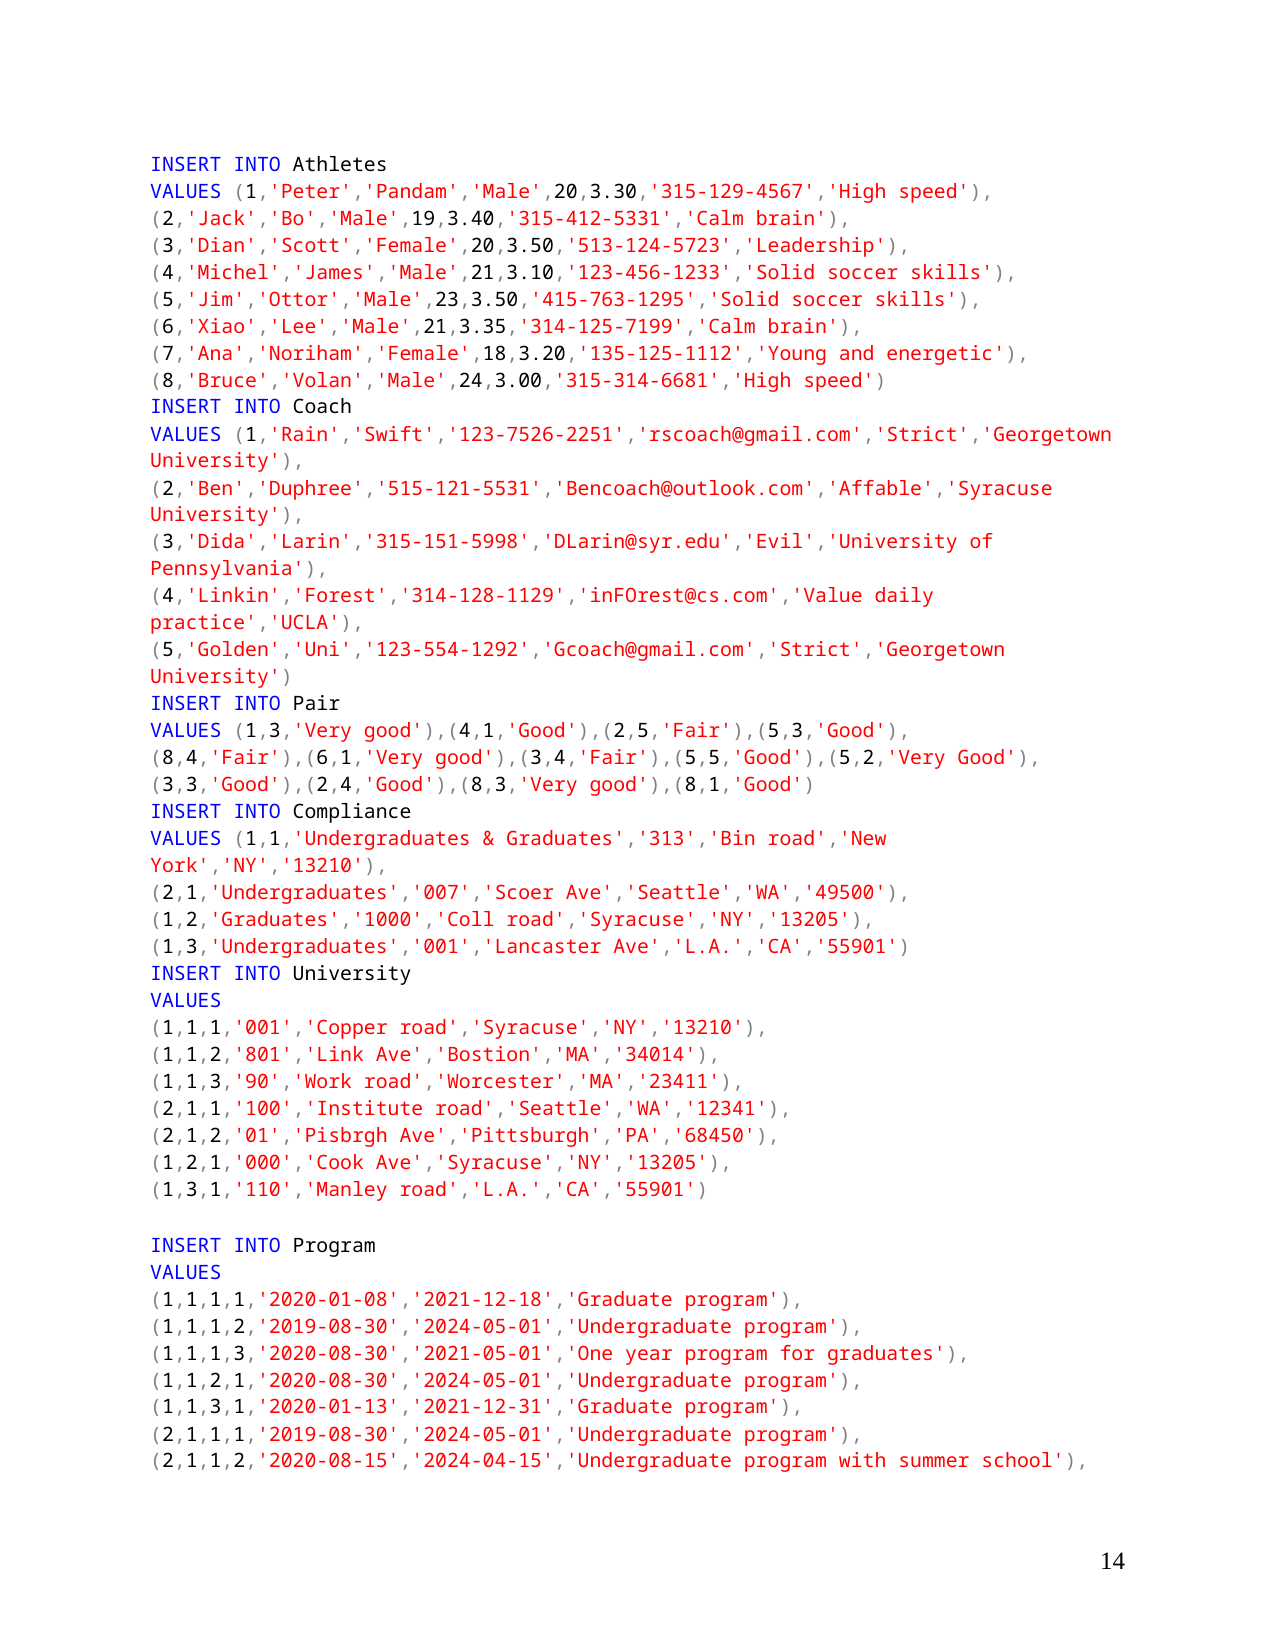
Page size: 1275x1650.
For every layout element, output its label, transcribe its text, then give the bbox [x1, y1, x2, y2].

text (8,4,'Fair'),(6,1,'Very good'),(3,4,'Fair'),(5,5,'Good'),(5,2,'Very Good'), [150, 743, 1125, 771]
text (1,3,1,'110','Manley road','L.A.','CA','55901') [150, 1175, 1125, 1202]
text (8,'Bruce','Volan','Male',24,3.00,'315-314-6681','High speed') [150, 366, 1125, 393]
text INSERT INTO Pair [150, 689, 1125, 717]
text (7,'Ana','Noriham','Female',18,3.20,'135-125-1112','Young and energetic'), [150, 339, 1125, 366]
text (3,'Dian','Scott','Female',20,3.50,'513-124-5723','Leadership'), [150, 231, 1125, 258]
text (1,2,'Graduates','1000','Coll road','Syracuse','NY','13205'), [150, 905, 1125, 932]
text INSERT INTO University [150, 959, 1125, 986]
text VALUES (1,3,'Very good'),(4,1,'Good'),(2,5,'Fair'),(5,3,'Good'), [150, 717, 1125, 743]
text (5,'Golden','Uni','123-554-1292','Gcoach@gmail.com','Strict','Georgetown University') [150, 636, 1125, 689]
text (1,2,1,'000','Cook Ave','Syracuse','NY','13205'), [150, 1148, 1125, 1175]
text (1,1,1,2,'2019-08-30','2024-05-01','Undergraduate program'), [150, 1312, 1125, 1339]
text (1,1,1,3,'2020-08-30','2021-05-01','One year program for graduates'), [150, 1339, 1125, 1366]
text INSERT INTO Athletes [150, 150, 1125, 177]
text (1,1,2,1,'2020-08-30','2024-05-01','Undergraduate program'), [150, 1366, 1125, 1393]
text (3,'Dida','Larin','315-151-5998','DLarin@syr.edu','Evil','University of Pennsylvania'), [150, 528, 1125, 582]
text (1,3,'Undergraduates','001','Lancaster Ave','L.A.','CA','55901') [150, 932, 1125, 959]
text (2,'Ben','Duphree','515-121-5531','Bencoach@outlook.com','Affable','Syracuse University'), [150, 474, 1125, 528]
text (1,1,1,'001','Copper road','Syracuse','NY','13210'), [150, 1013, 1125, 1040]
text (4,'Linkin','Forest','314-128-1129','inFOrest@cs.com','Value daily practice','UCLA'), [150, 582, 1125, 636]
text (4,'Michel','James','Male',21,3.10,'123-456-1233','Solid soccer skills'), [150, 258, 1125, 285]
text (1,1,2,'801','Link Ave','Bostion','MA','34014'), [150, 1040, 1125, 1067]
text (1,1,3,'90','Work road','Worcester','MA','23411'), [150, 1067, 1125, 1094]
text (2,'Jack','Bo','Male',19,3.40,'315-412-5331','Calm brain'), [150, 204, 1125, 231]
text VALUES [150, 1258, 1125, 1285]
text (2,1,1,'100','Institute road','Seattle','WA','12341'), [150, 1094, 1125, 1121]
text VALUES [150, 986, 1125, 1013]
text (5,'Jim','Ottor','Male',23,3.50,'415-763-1295','Solid soccer skills'), [150, 285, 1125, 312]
text (1,1,3,1,'2020-01-13','2021-12-31','Graduate program'), [150, 1393, 1125, 1420]
text (2,1,2,'01','Pisbrgh Ave','Pittsburgh','PA','68450'), [150, 1121, 1125, 1148]
text (2,1,1,1,'2019-08-30','2024-05-01','Undergraduate program'), [150, 1420, 1125, 1447]
text (6,'Xiao','Lee','Male',21,3.35,'314-125-7199','Calm brain'), [150, 312, 1125, 339]
text VALUES (1,'Peter','Pandam','Male',20,3.30,'315-129-4567','High speed'), [150, 177, 1125, 204]
text INSERT INTO Coach [150, 393, 1125, 420]
text INSERT INTO Compliance [150, 797, 1125, 824]
text (3,3,'Good'),(2,4,'Good'),(8,3,'Very good'),(8,1,'Good') [150, 771, 1125, 797]
text (1,1,1,1,'2020-01-08','2021-12-18','Graduate program'), [150, 1285, 1125, 1312]
text INSERT INTO Program [150, 1231, 1125, 1258]
text (2,1,'Undergraduates','007','Scoer Ave','Seattle','WA','49500'), [150, 878, 1125, 905]
text (2,1,1,2,'2020-08-15','2024-04-15','Undergraduate program with summer school'), [150, 1447, 1125, 1474]
text VALUES (1,'Rain','Swift','123-7526-2251','rscoach@gmail.com','Strict','Georgetown University'), [150, 420, 1125, 474]
text VALUES (1,1,'Undergraduates & Graduates','313','Bin road','New York','NY','13210'), [150, 824, 1125, 878]
